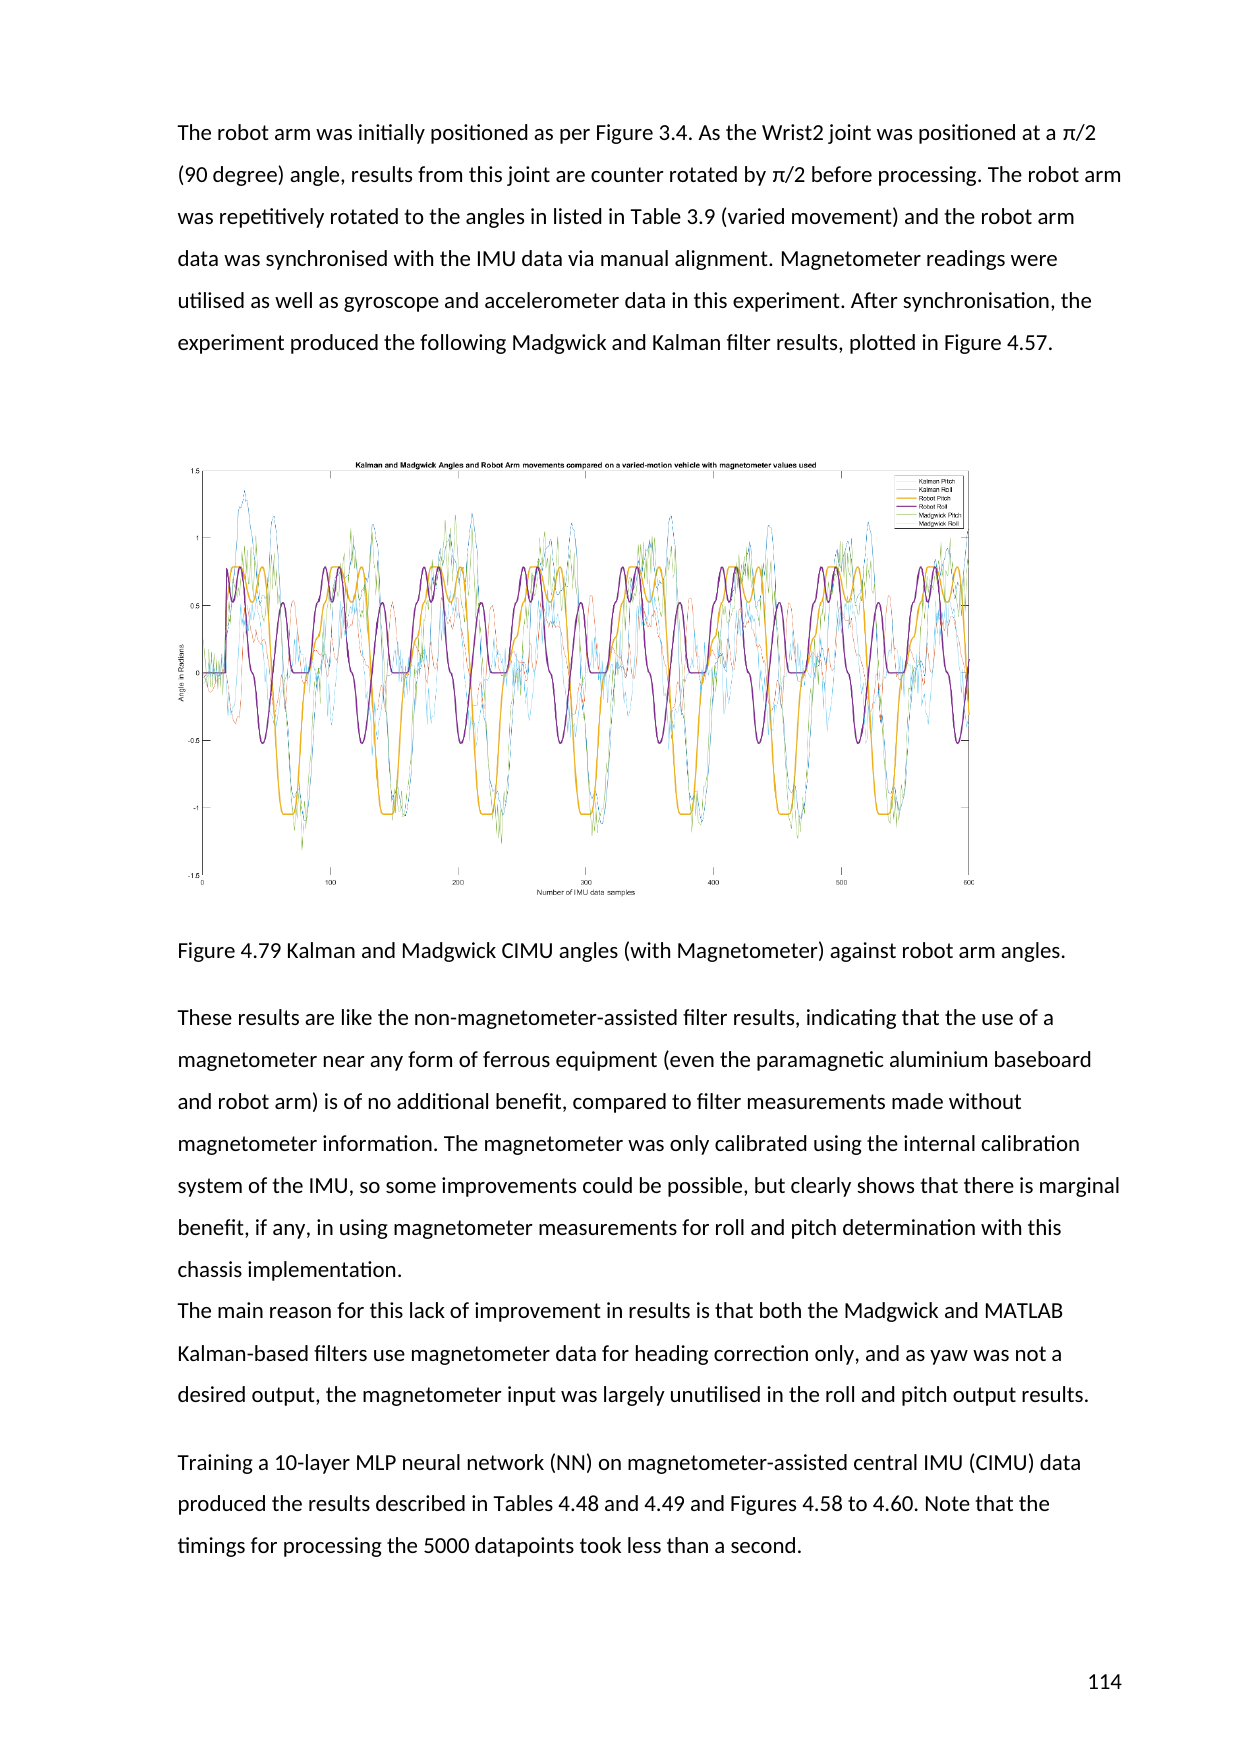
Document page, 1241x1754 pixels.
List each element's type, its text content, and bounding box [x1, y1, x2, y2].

text The robot arm was initially positioned as per Figure 3.4. As the Wrist2 joint was positioned at a π/2 (90 degree) angle, results from this joint are counter rotated by π/2 before processing. The robot arm was repetitively rotated to the angles in listed in Table 3.9 (varied movement) and the robot arm data was synchronised with the IMU data via manual alignment. Magnetometer readings were utilised as well as gyroscope and accelerometer data in this experiment. After synchronisation, the experiment produced the following Madgwick and Kalman filter results, plotted in Figure 4.57. [177, 118, 1122, 356]
text Training a 10-layer MLP neural network (NN) on magnetometer-assisted central IMU (CIMU) data produced the results described in Tables 4.48 and 4.49 and Figures 4.58 to 4.60. Note that the timings for processing the 5000 datapoints took less than a second. [177, 1448, 1122, 1559]
text These results are like the non-magnetometer-assisted filter results, indicating that the use of a magnetometer near any form of ferrous equipment (even the paramagnetic aluminium baseboard and robot arm) is of no additional benefit, compared to filter measurements made without magnetometer information. The magnetometer was only calibrated using the internal calibration system of the IMU, so some improvements could be possible, but clearly shows that there is marginal benefit, if any, in using magnetometer measurements for roll and pitch determination with this chassis implementation. The main reason for this lack of improvement in results is that both the Madgwick and MATLAB Kalman-based filters use magnetometer data for heading correction only, and as yaw was not a desired output, the magnetometer input was largely unutilised in the roll and pitch output results. [177, 1003, 1122, 1409]
picture [177, 462, 974, 897]
